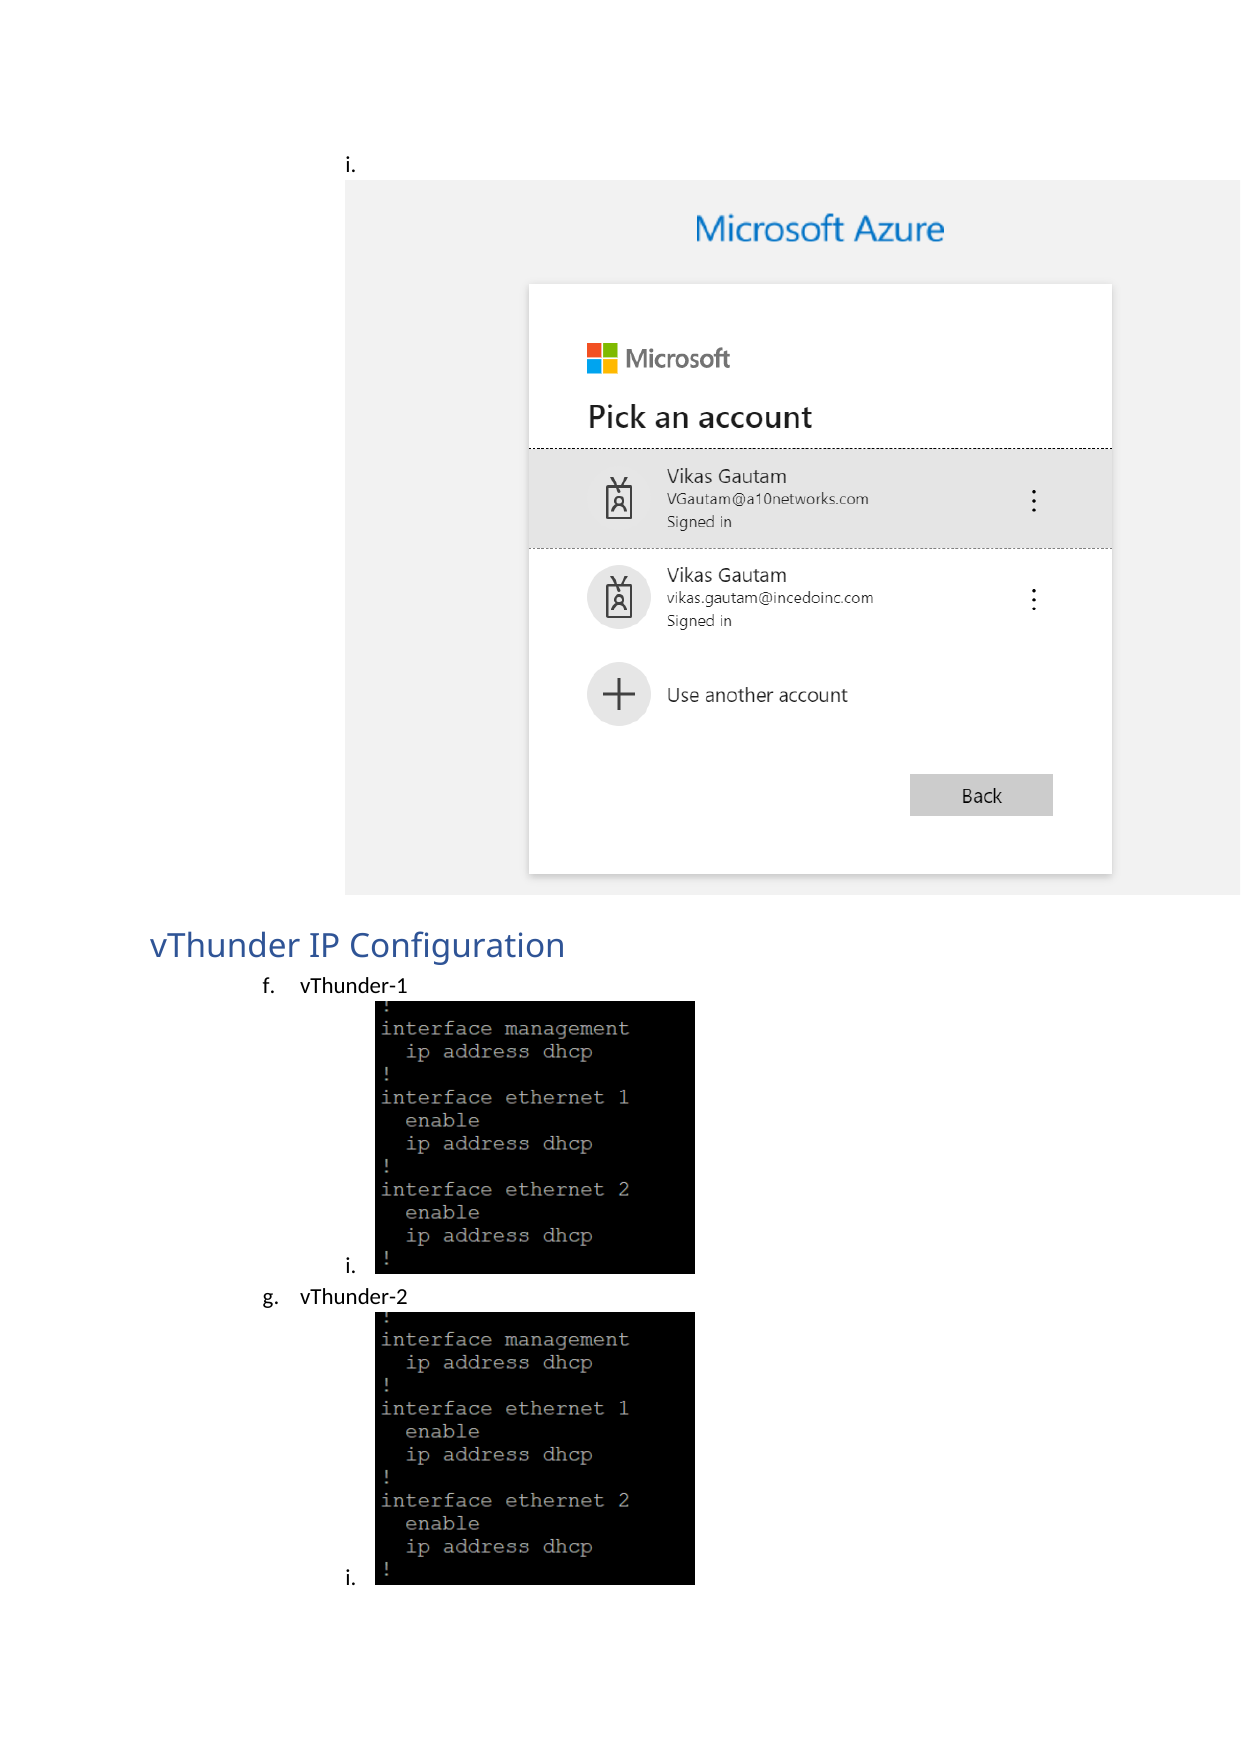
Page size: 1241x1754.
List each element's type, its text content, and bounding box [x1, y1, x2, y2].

subtitle vThunder IP Configuration [150, 922, 1090, 967]
picture [375, 1001, 695, 1274]
picture [375, 1312, 695, 1585]
list vThunder-1 [262, 971, 1090, 999]
picture [345, 180, 1241, 895]
list vThunder-2 [262, 1282, 1090, 1310]
